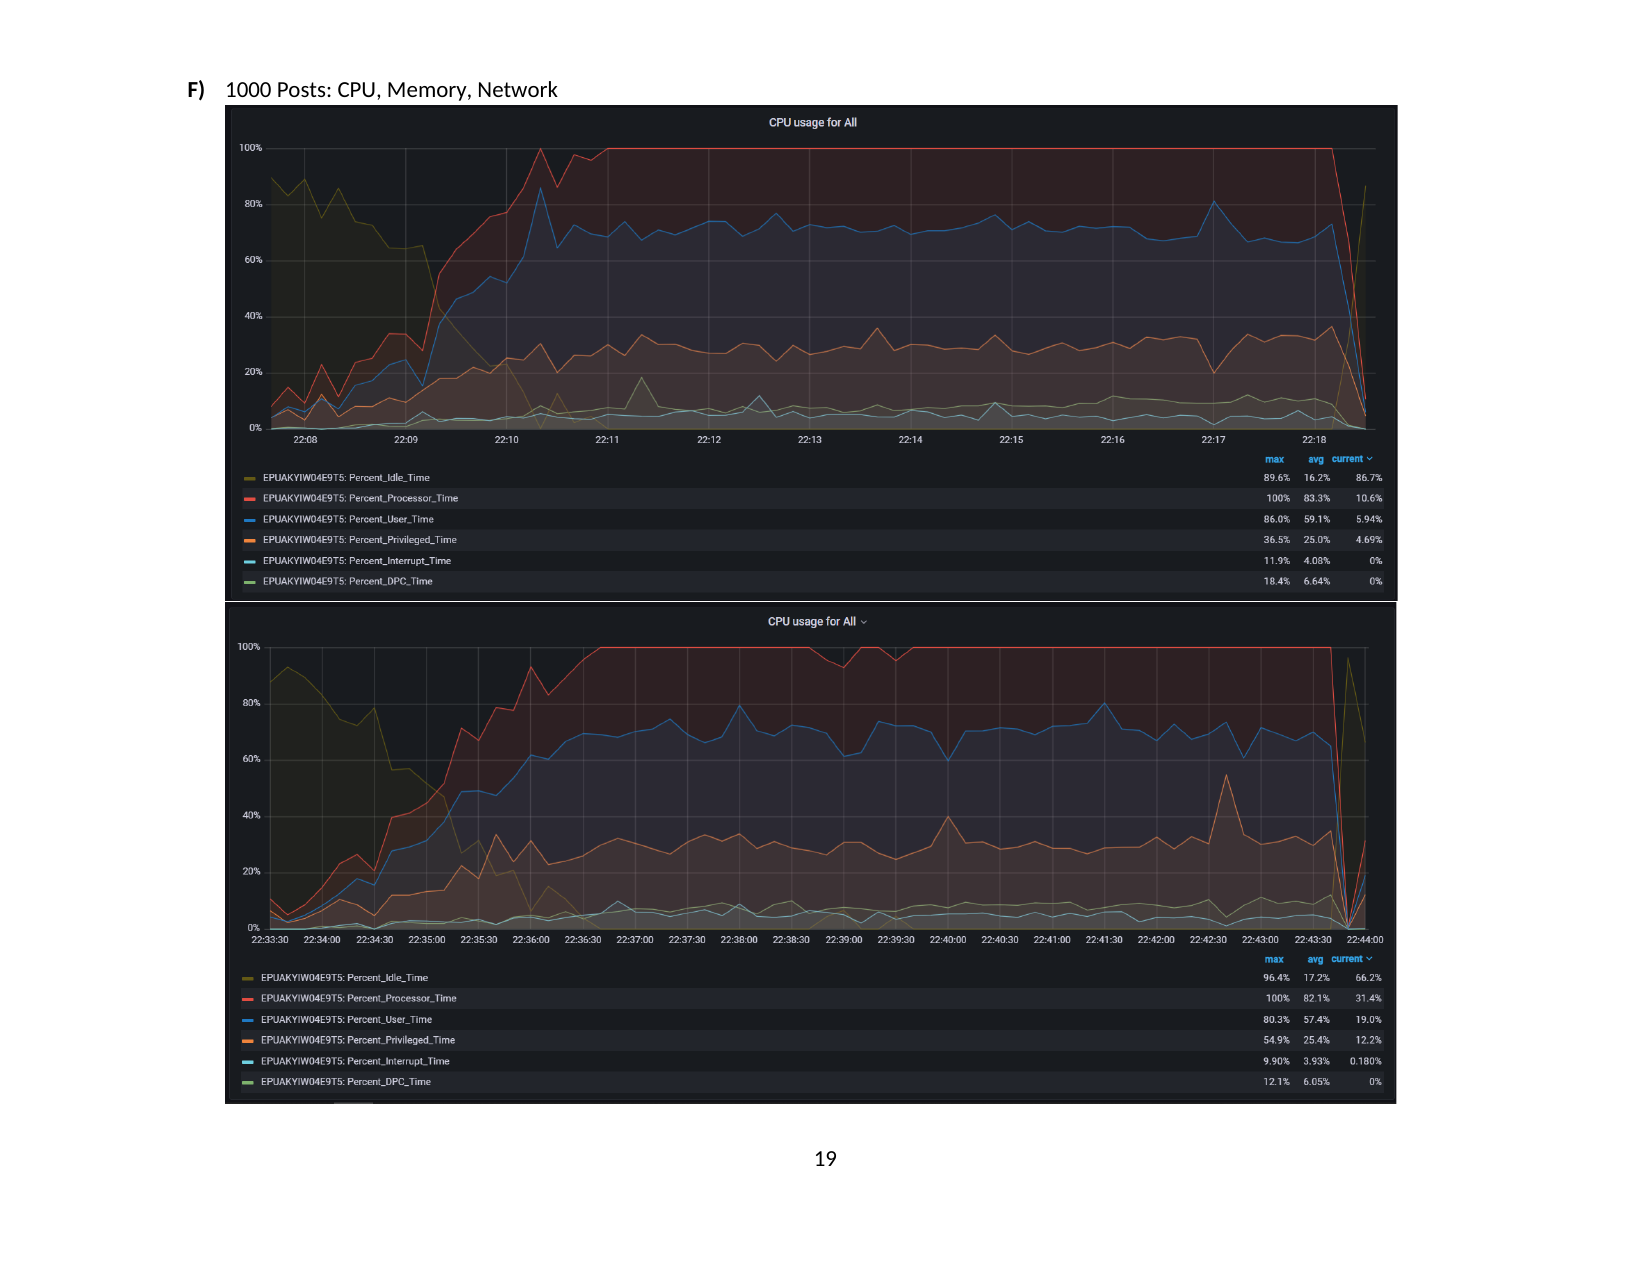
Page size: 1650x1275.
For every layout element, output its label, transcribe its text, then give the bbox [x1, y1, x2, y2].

list 1000 Posts: CPU, Memory, Network [187, 75, 1575, 103]
picture [225, 105, 1398, 601]
picture [225, 602, 1397, 1104]
